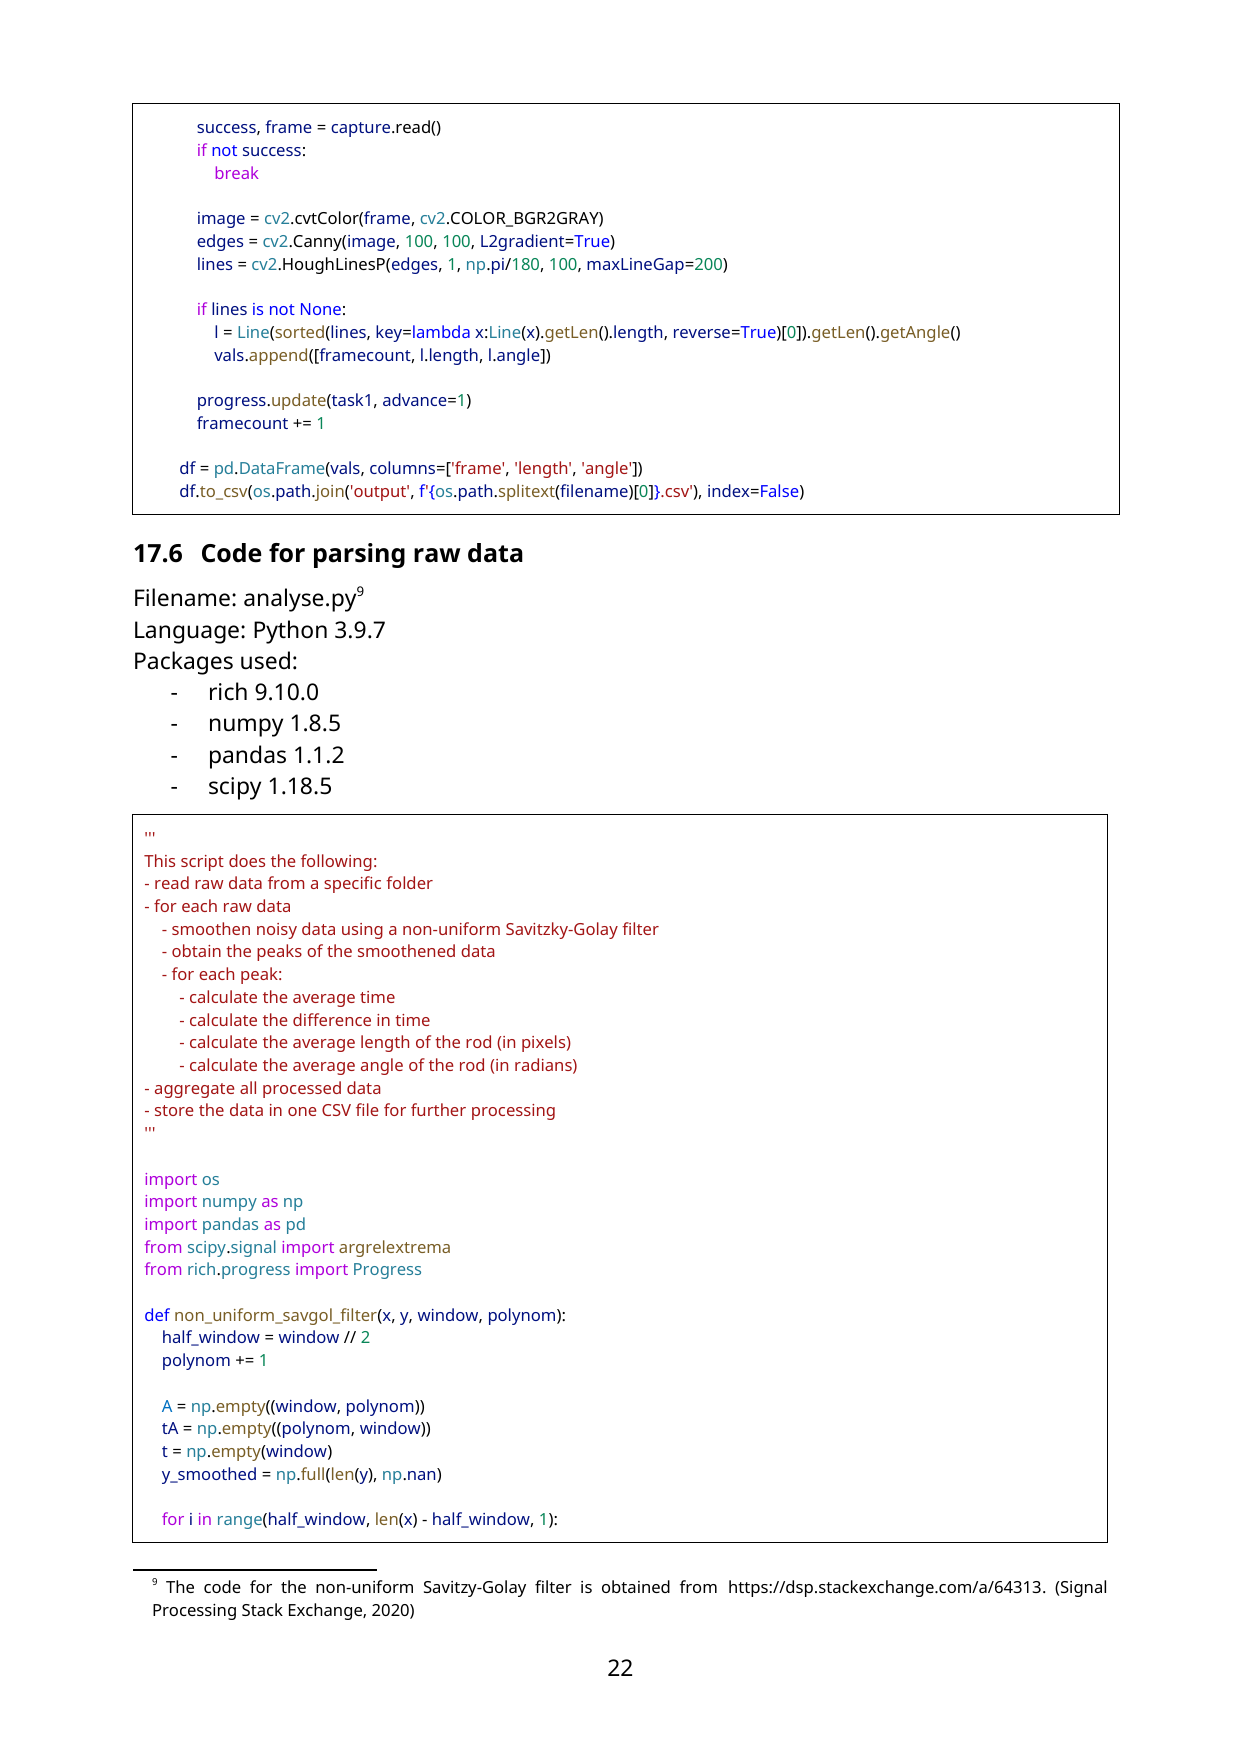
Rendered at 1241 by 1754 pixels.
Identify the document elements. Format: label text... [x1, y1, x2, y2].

subtitle Code for parsing raw data [133, 536, 1107, 570]
list numpy 1.8.5 [170, 707, 1107, 739]
list pandas 1.1.2 [170, 739, 1107, 770]
list rich 9.10.0 [170, 676, 1107, 707]
text Packages used: [133, 645, 1107, 676]
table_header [133, 815, 1107, 1542]
text Language: Python 3.9.7 [133, 614, 1107, 645]
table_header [133, 104, 1119, 514]
text Filename: analyse.py [133, 582, 1107, 614]
list scipy 1.18.5 [170, 770, 1107, 801]
